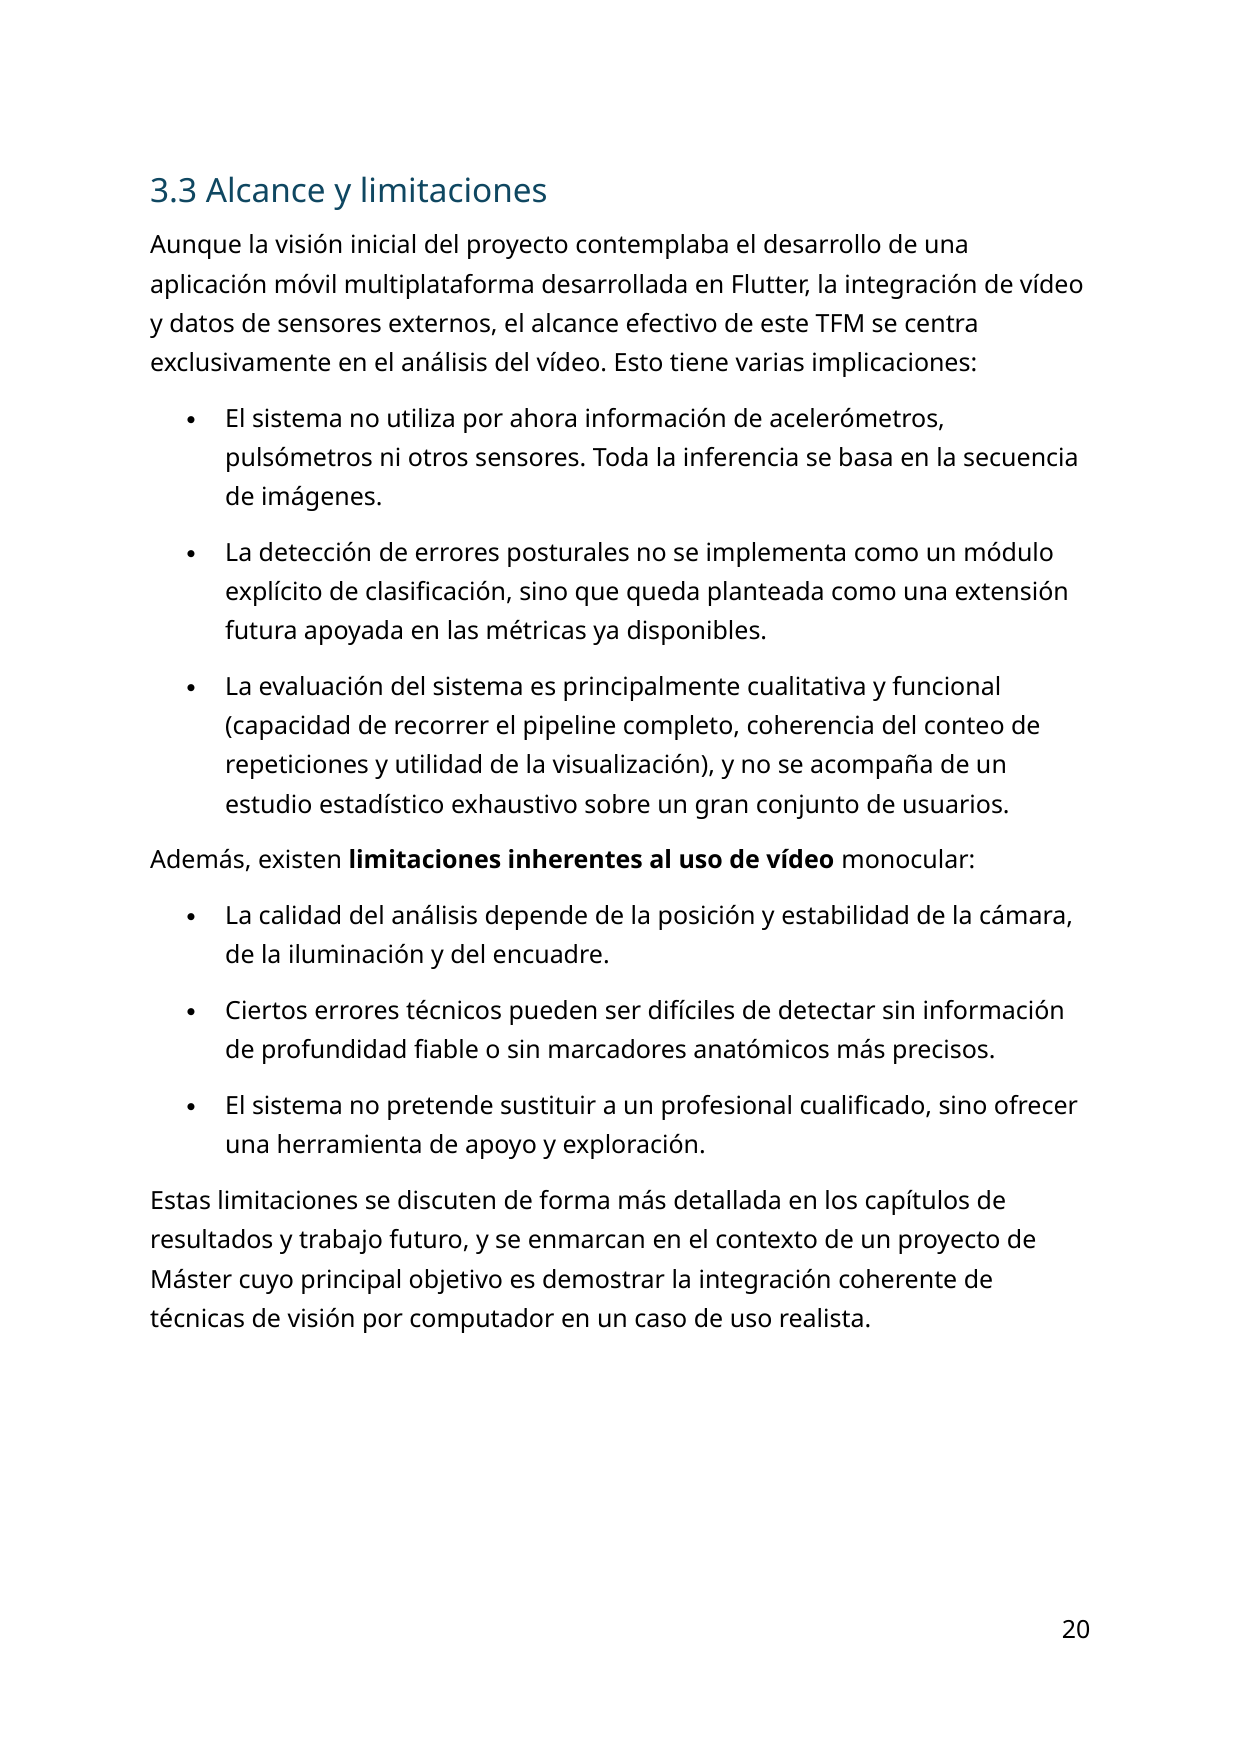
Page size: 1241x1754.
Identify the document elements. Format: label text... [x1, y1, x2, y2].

list La evaluación del sistema es principalmente cualitativa y funcional (capacidad de recorrer el pipeline completo, coherencia del conteo de repeticiones y utilidad de la visualización), y no se acompaña de un estudio estadístico exhaustivo sobre un gran conjunto de usuarios. [187, 669, 1090, 820]
list El sistema no pretende sustituir a un profesional cualificado, sino ofrecer una herramienta de apoyo y exploración. [187, 1088, 1090, 1161]
text Estas limitaciones se discuten de forma más detallada en los capítulos de resultados y trabajo futuro, y se enmarcan en el contexto de un proyecto de Máster cuyo principal objetivo es demostrar la integración coherente de técnicas de visión por computador en un caso de uso realista. [150, 1183, 1090, 1334]
list La detección de errores posturales no se implementa como un módulo explícito de clasificación, sino que queda planteada como una extensión futura apoyada en las métricas ya disponibles. [187, 535, 1090, 647]
list El sistema no utiliza por ahora información de acelerómetros, pulsómetros ni otros sensores. Toda la inferencia se basa en la secuencia de imágenes. [187, 401, 1090, 513]
text Además, existen limitaciones inherentes al uso de vídeo monocular: [150, 842, 1090, 876]
subtitle 3.3 Alcance y limitaciones [150, 167, 1090, 212]
list Ciertos errores técnicos pueden ser difíciles de detectar sin información de profundidad fiable o sin marcadores anatómicos más precisos. [187, 993, 1090, 1066]
text Aunque la visión inicial del proyecto contemplaba el desarrollo de una aplicación móvil multiplataforma desarrollada en Flutter, la integración de vídeo y datos de sensores externos, el alcance efectivo de este TFM se centra exclusivamente en el análisis del vídeo. Esto tiene varias implicaciones: [150, 227, 1090, 379]
list La calidad del análisis depende de la posición y estabilidad de la cámara, de la iluminación y del encuadre. [187, 898, 1090, 971]
